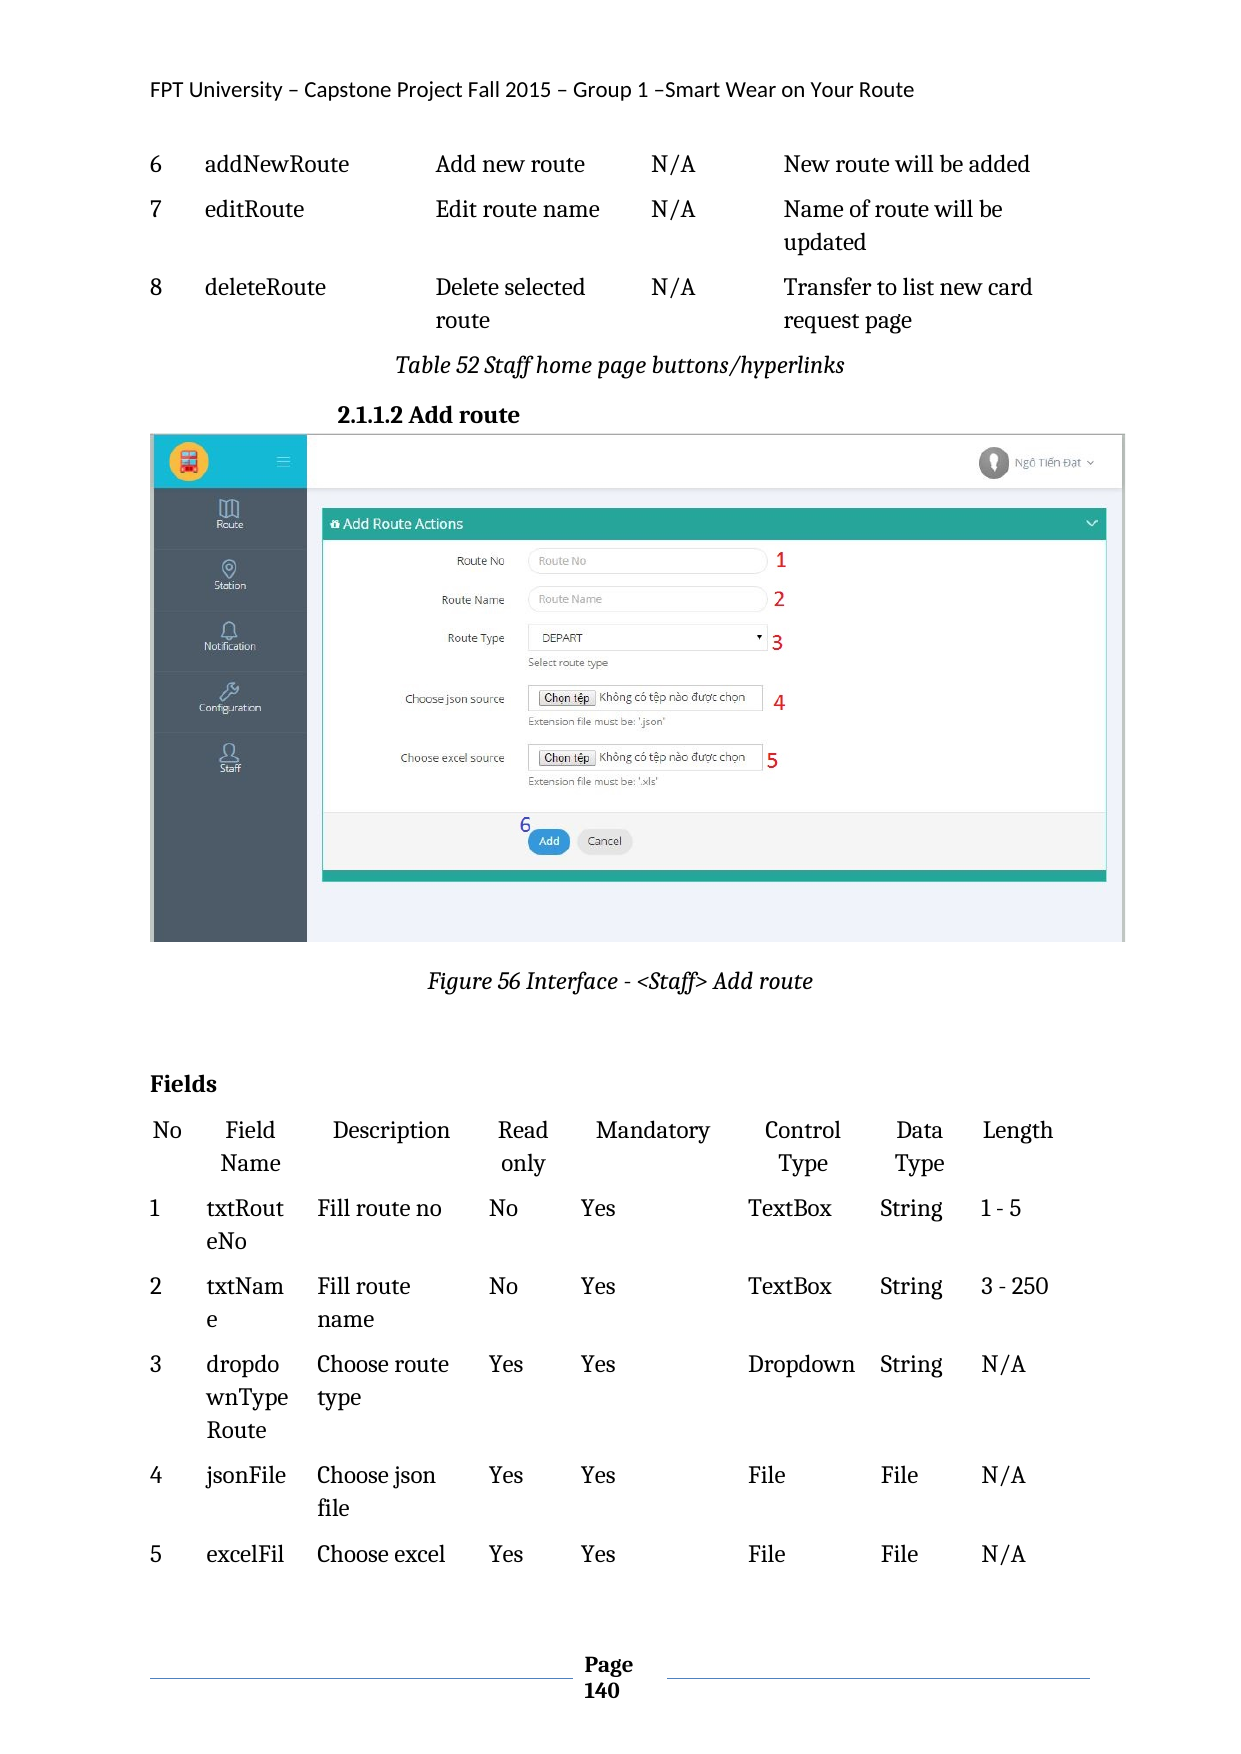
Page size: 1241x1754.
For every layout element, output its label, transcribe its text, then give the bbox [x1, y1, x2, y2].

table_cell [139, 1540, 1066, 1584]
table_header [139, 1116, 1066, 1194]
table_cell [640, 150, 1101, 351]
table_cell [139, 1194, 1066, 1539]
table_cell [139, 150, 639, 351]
subtitle 2.1.1.2 Add route [337, 401, 1090, 430]
picture [150, 433, 1125, 942]
text Fields [150, 1070, 1090, 1099]
